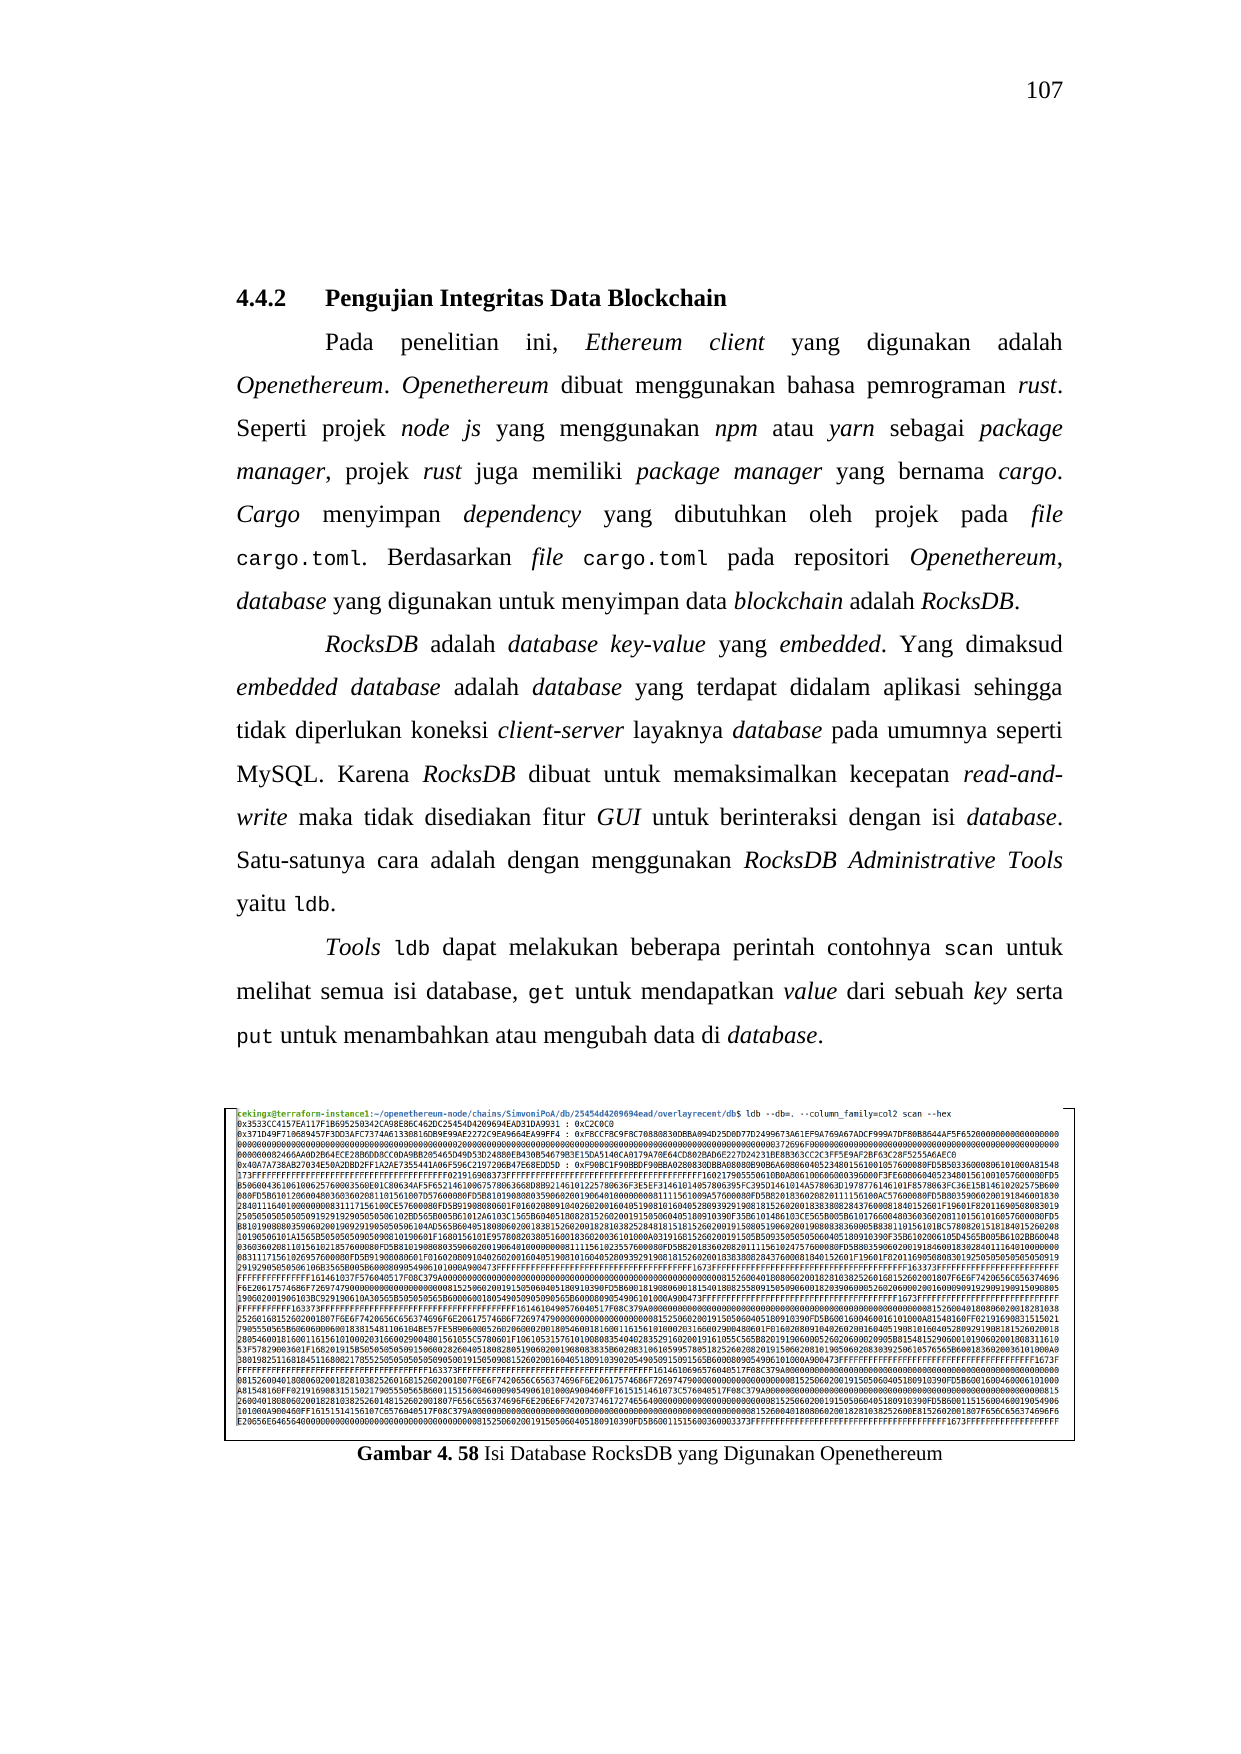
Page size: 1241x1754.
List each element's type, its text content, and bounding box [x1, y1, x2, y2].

text Tools ldb dapat melakukan beberapa perintah contohnya scan untuk melihat semua isi database, get untuk mendapatkan value dari sebuah key serta put untuk menambahkan atau mengubah data di database. [236, 932, 1063, 1050]
text RocksDB adalah database key-value yang embedded. Yang dimaksud embedded database adalah database yang terdapat didalam aplikasi sehingga tidak diperlukan koneksi client-server layaknya database pada umumnya seperti MySQL. Karena RocksDB dibuat untuk memaksimalkan kecepatan read-and-write maka tidak disediakan fitur GUI untuk berinteraksi dengan isi database. Satu-satunya cara adalah dengan menggunakan RocksDB Administrative Tools yaitu ldb. [236, 629, 1063, 918]
subtitle Pengujian Integritas Data Blockchain [236, 283, 1063, 312]
text Pada penelitian ini, Ethereum client yang digunakan adalah Openethereum. Openethereum dibuat menggunakan bahasa pemrograman rust. Seperti projek node js yang menggunakan npm atau yarn sebagai package manager, projek rust juga memiliki package manager yang bernama cargo. Cargo menyimpan dependency yang dibutuhkan oleh projek pada file cargo.toml. Berdasarkan file cargo.toml pada repositori Openethereum, database yang digunakan untuk menyimpan data blockchain adalah RocksDB. [236, 327, 1063, 615]
picture [236, 1108, 1064, 1426]
text Gambar 4. 58 Isi Database RocksDB yang Digunakan Openethereum [236, 1441, 1063, 1465]
table_header [226, 1109, 1074, 1440]
